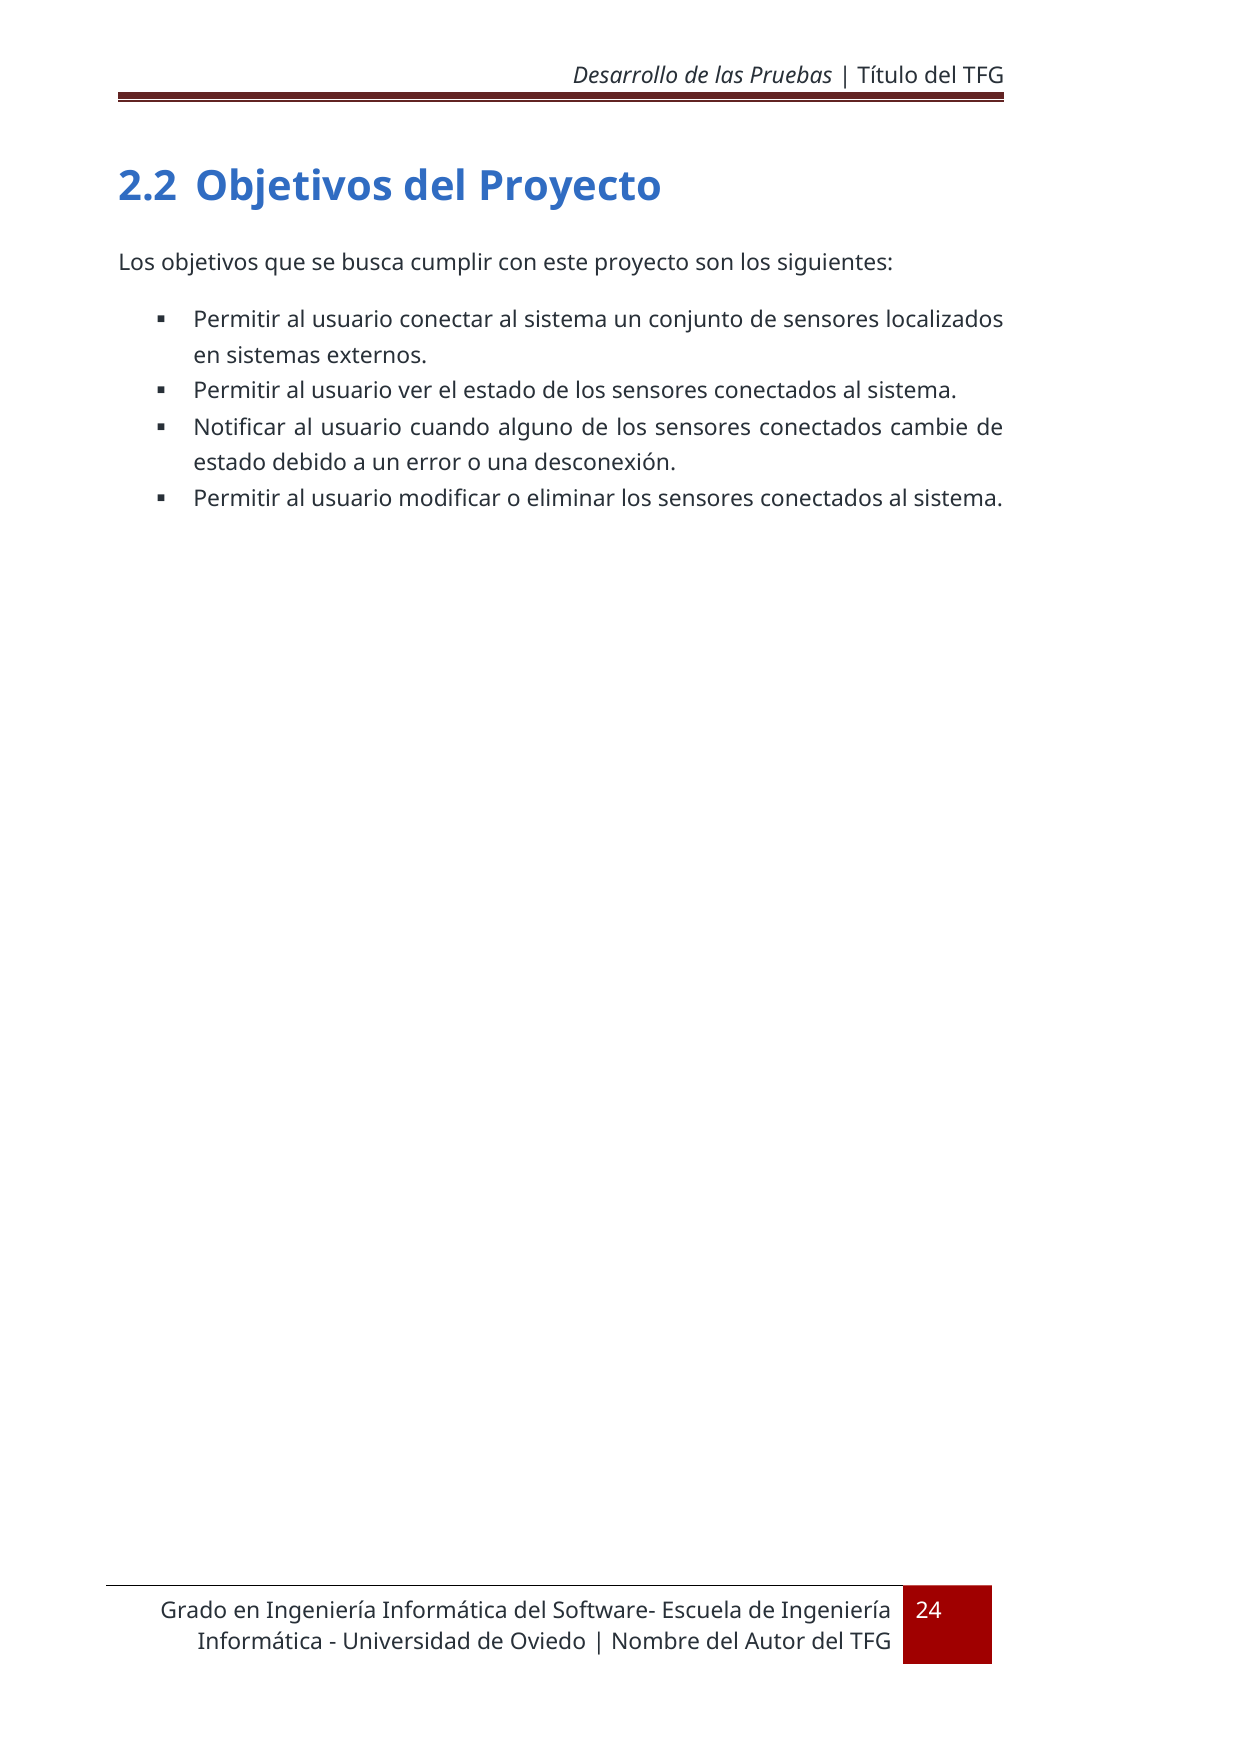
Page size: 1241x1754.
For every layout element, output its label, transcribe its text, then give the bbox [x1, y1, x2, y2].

list Permitir al usuario ver el estado de los sensores conectados al sistema. [156, 374, 1004, 406]
list Permitir al usuario conectar al sistema un conjunto de sensores localizados en sistemas externos. [156, 303, 1004, 370]
list Notificar al usuario cuando alguno de los sensores conectados cambie de estado debido a un error o una desconexión. [156, 410, 1004, 478]
subtitle Objetivos del Proyecto [118, 156, 1004, 212]
text Los objetivos que se busca cumplir con este proyecto son los siguientes: [118, 246, 1004, 277]
list Permitir al usuario modificar o eliminar los sensores conectados al sistema. [156, 482, 1004, 513]
